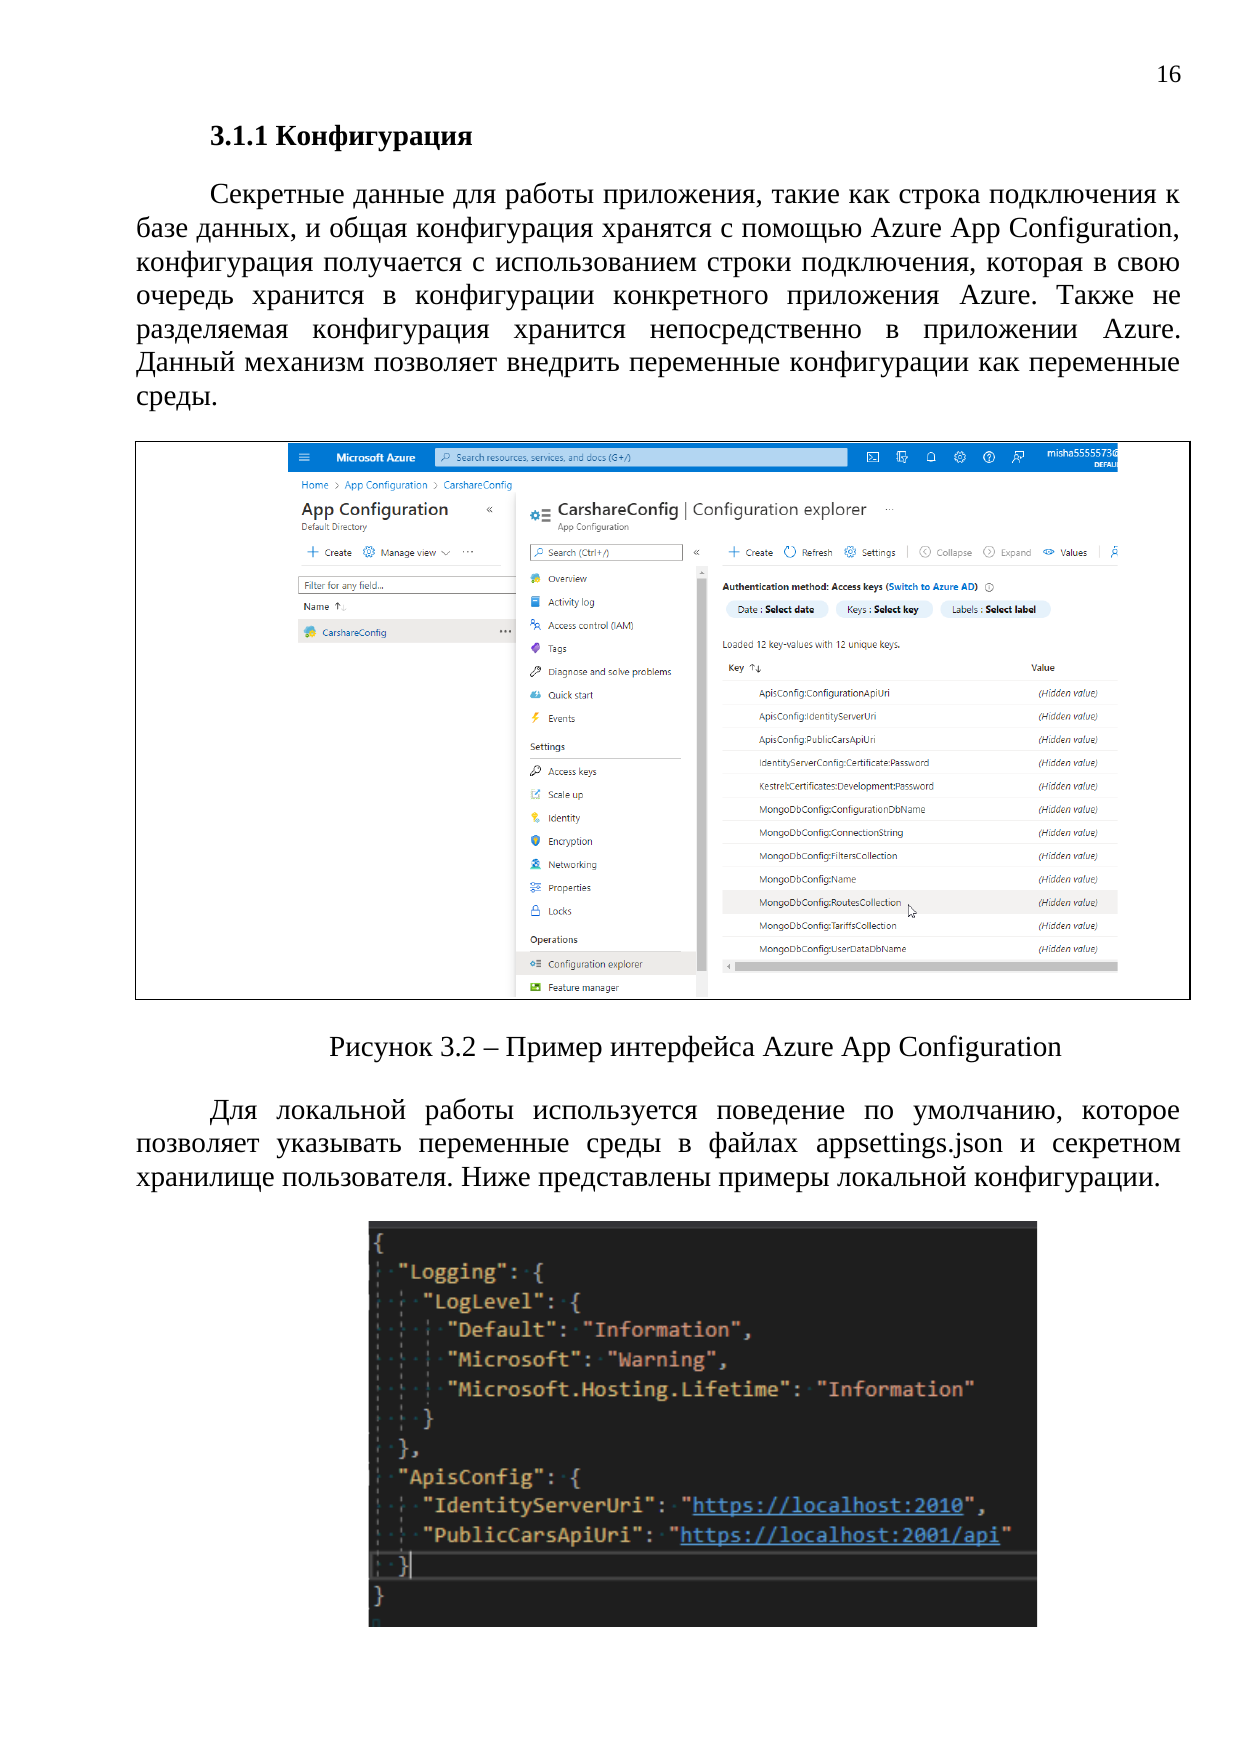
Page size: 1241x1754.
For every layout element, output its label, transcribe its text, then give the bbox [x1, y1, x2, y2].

picture [368, 1221, 1038, 1627]
picture [288, 443, 1118, 997]
text Секретные данные для работы приложения, такие как строка подключения к базе данных, и общая конфигурация хранятся с помощью Azure App Configuration, конфигурация получается с использованием строки подключения, которая в свою очередь хранится в конфигурации конкретного приложения Azure. Также не разделяемая конфигурация хранится непосредственно в приложении Azure. Данный механизм позволяет внедрить переменные конфигурации как переменные среды. [136, 177, 1181, 411]
subtitle Конфигурация [136, 118, 1181, 152]
text Рисунок 3.2 – Пример интерфейса Azure App Configuration [210, 1029, 1181, 1063]
text Для локальной работы используется поведение по умолчанию, которое позволяет указывать переменные среды в файлах appsettings.json и секретном хранилище пользователя. Ниже представлены примеры локальной конфигурации. [136, 1092, 1181, 1192]
